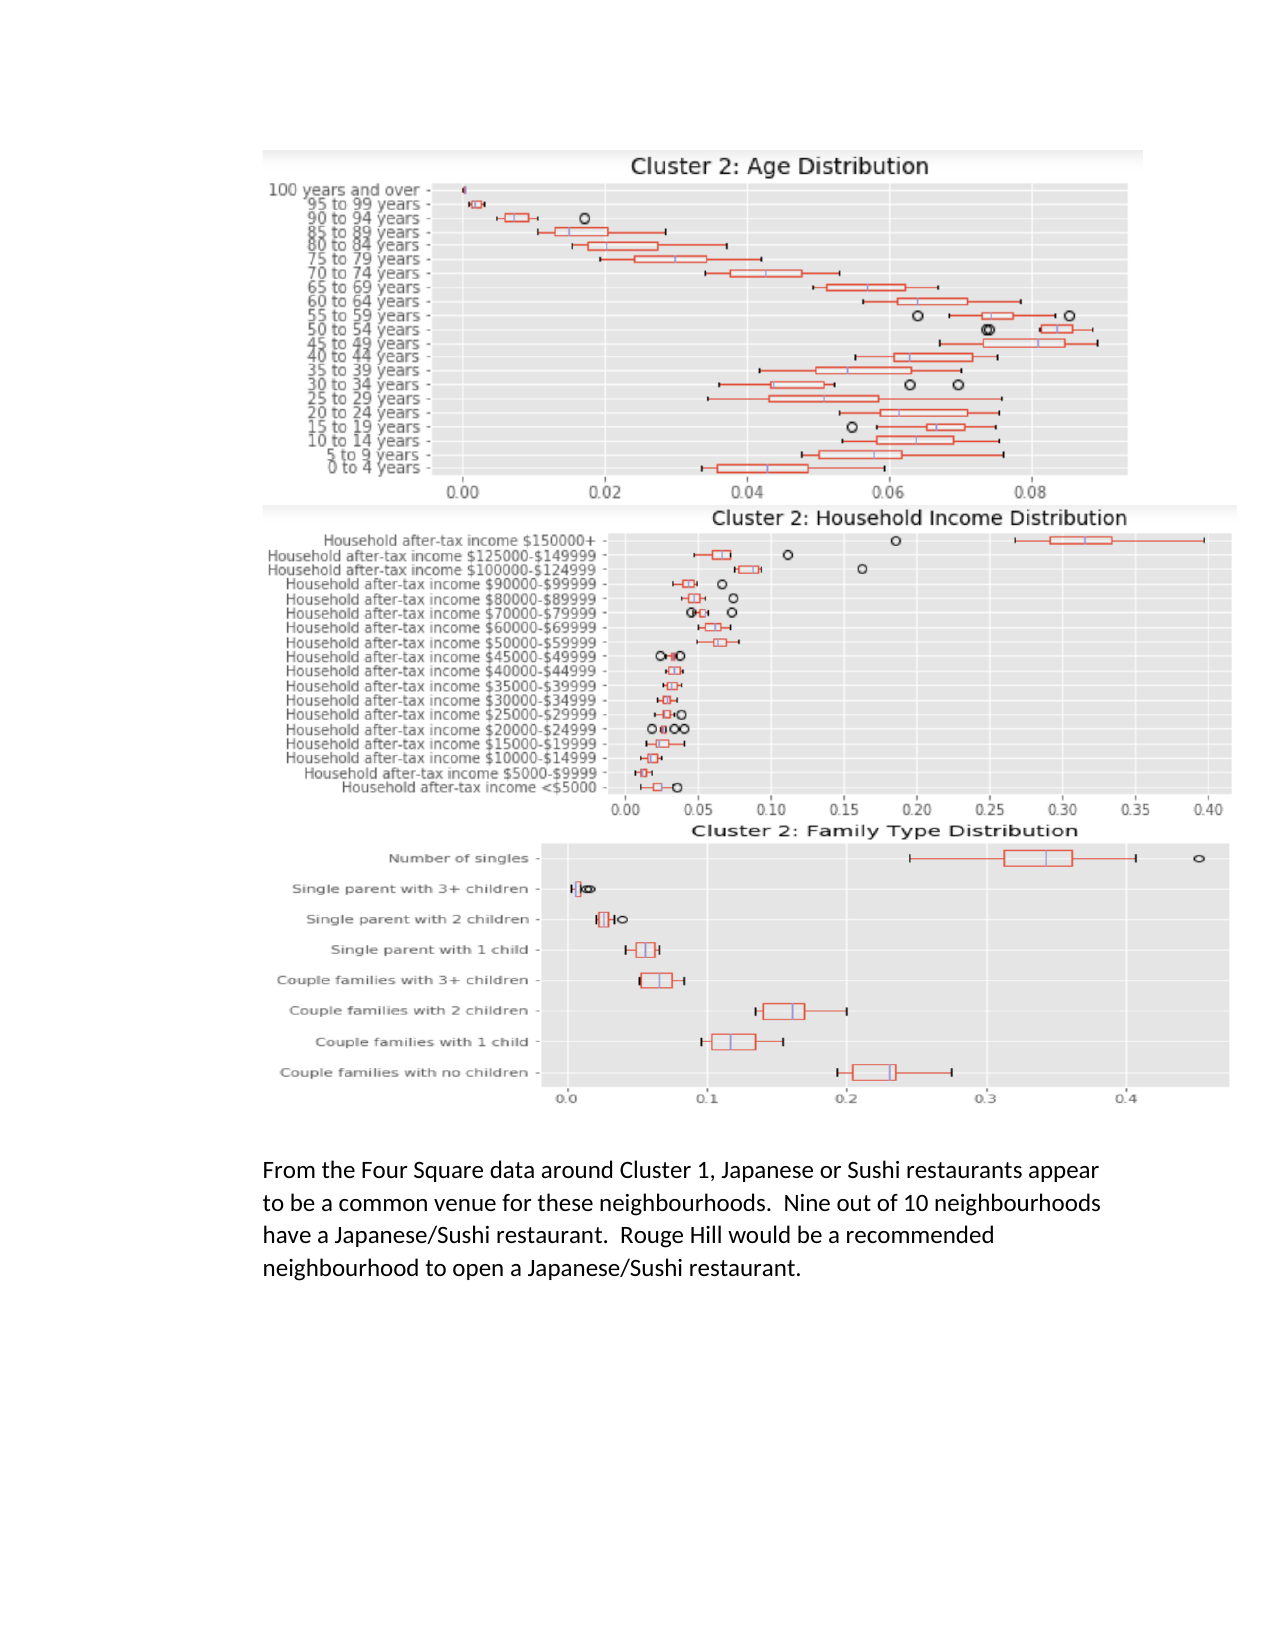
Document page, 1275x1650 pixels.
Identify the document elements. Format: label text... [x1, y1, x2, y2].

picture [262, 150, 1143, 503]
picture [262, 822, 1237, 1114]
list From the Four Square data around Cluster 1, Japanese or Sushi restaurants appear to be a common venue for these neighbourhoods. Nine out of 10 neighbourhoods have a Japanese/Sushi restaurant. Rouge Hill would be a recommended neighbourhood to open a Japanese/Sushi restaurant. [262, 1154, 1125, 1283]
picture [262, 505, 1237, 820]
